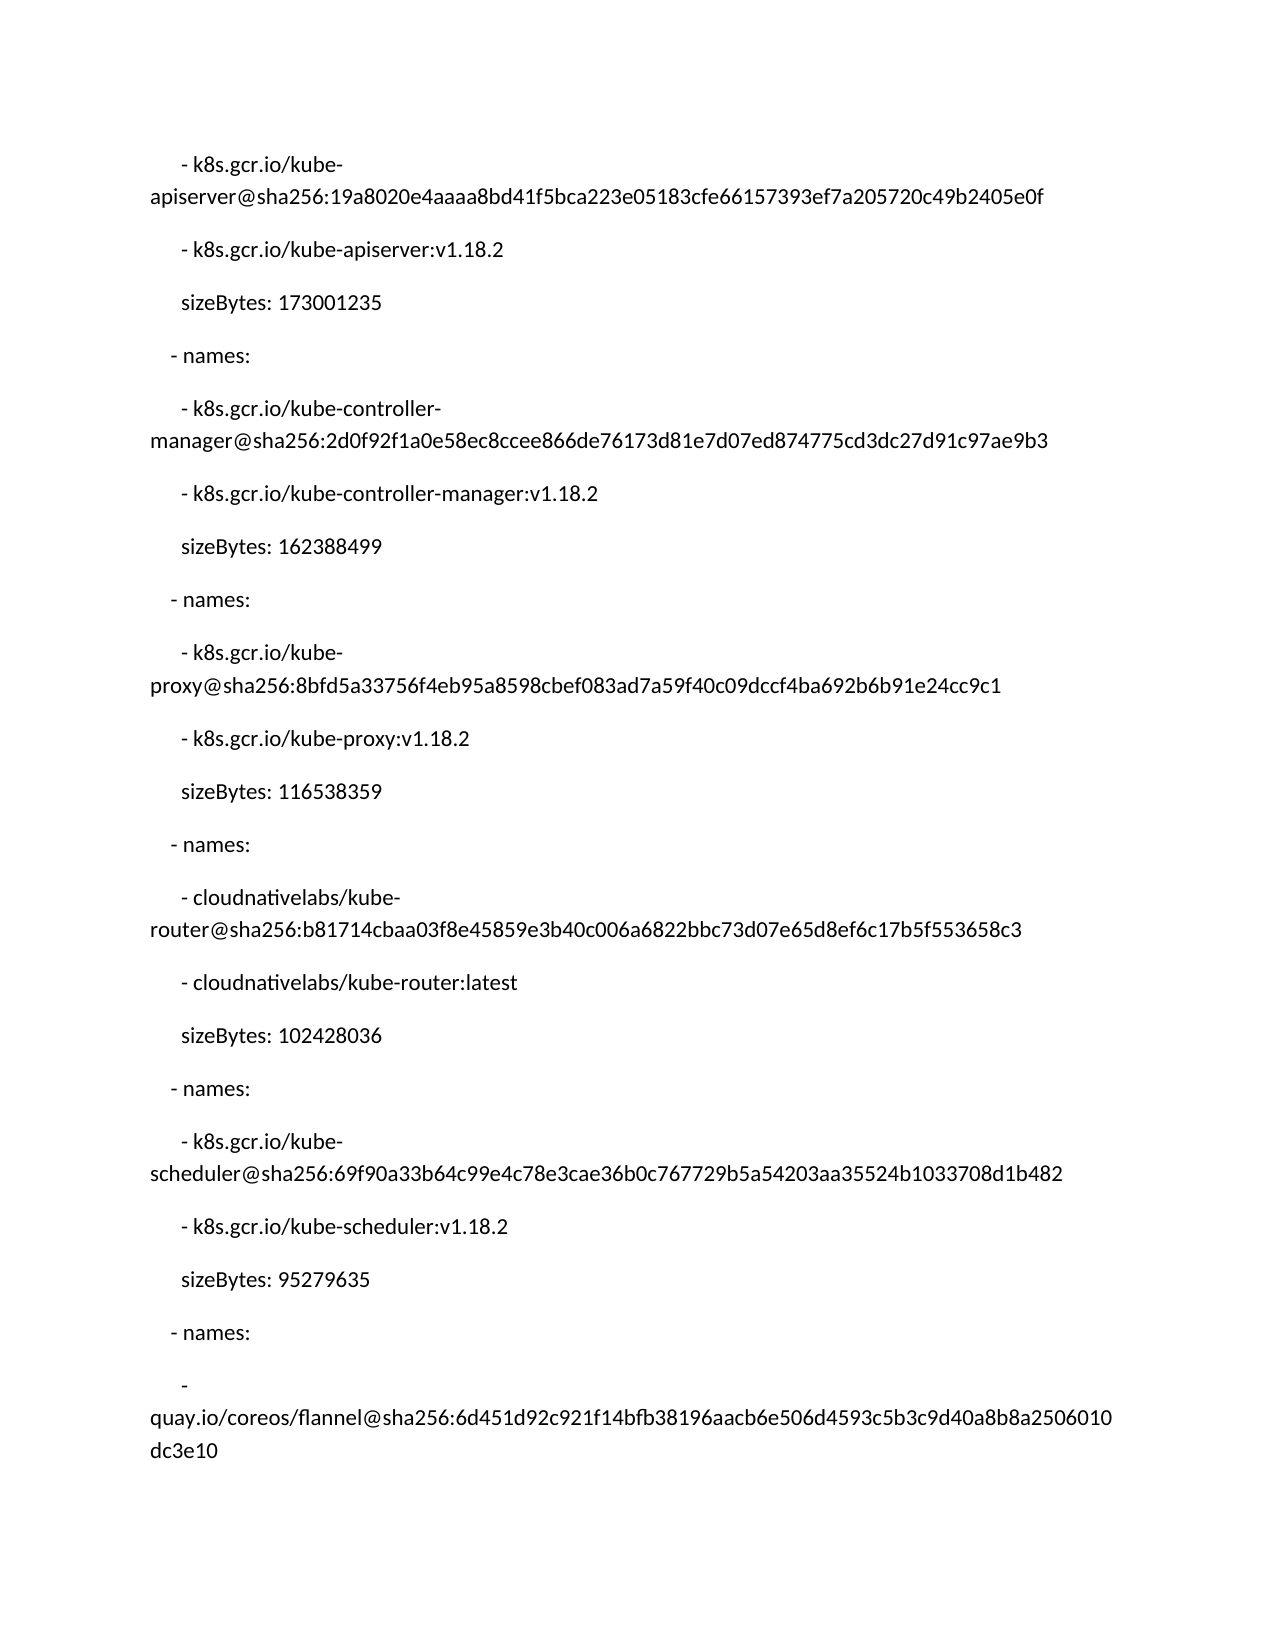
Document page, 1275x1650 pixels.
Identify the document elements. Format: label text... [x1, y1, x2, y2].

text sizeBytes: 162388499 [150, 532, 1125, 561]
text - k8s.gcr.io/kube-proxy:v1.18.2 [150, 724, 1125, 752]
text - k8s.gcr.io/kube-proxy@sha256:8bfd5a33756f4eb95a8598cbef083ad7a59f40c09dccf4ba692b6b91e24cc9c1 [150, 638, 1125, 699]
text - k8s.gcr.io/kube-scheduler@sha256:69f90a33b64c99e4c78e3cae36b0c767729b5a54203aa35524b1033708d1b482 [150, 1127, 1125, 1187]
text - k8s.gcr.io/kube-controller-manager:v1.18.2 [150, 479, 1125, 507]
text - names: [150, 586, 1125, 613]
text - names: [150, 830, 1125, 858]
text - quay.io/coreos/flannel@sha256:6d451d92c921f14bfb38196aacb6e506d4593c5b3c9d40a8b8a2506010dc3e10 [150, 1371, 1125, 1464]
text - names: [150, 341, 1125, 369]
text - names: [150, 1318, 1125, 1346]
text sizeBytes: 102428036 [150, 1021, 1125, 1049]
text - k8s.gcr.io/kube-scheduler:v1.18.2 [150, 1212, 1125, 1240]
text - k8s.gcr.io/kube-apiserver:v1.18.2 [150, 235, 1125, 263]
text - k8s.gcr.io/kube-apiserver@sha256:19a8020e4aaaa8bd41f5bca223e05183cfe66157393ef7a205720c49b2405e0f [150, 150, 1125, 210]
text - names: [150, 1074, 1125, 1102]
text sizeBytes: 116538359 [150, 777, 1125, 805]
text sizeBytes: 95279635 [150, 1265, 1125, 1293]
text - cloudnativelabs/kube-router:latest [150, 968, 1125, 996]
text - cloudnativelabs/kube-router@sha256:b81714cbaa03f8e45859e3b40c006a6822bbc73d07e65d8ef6c17b5f553658c3 [150, 883, 1125, 943]
text - k8s.gcr.io/kube-controller-manager@sha256:2d0f92f1a0e58ec8ccee866de76173d81e7d07ed874775cd3dc27d91c97ae9b3 [150, 394, 1125, 454]
text sizeBytes: 173001235 [150, 288, 1125, 316]
